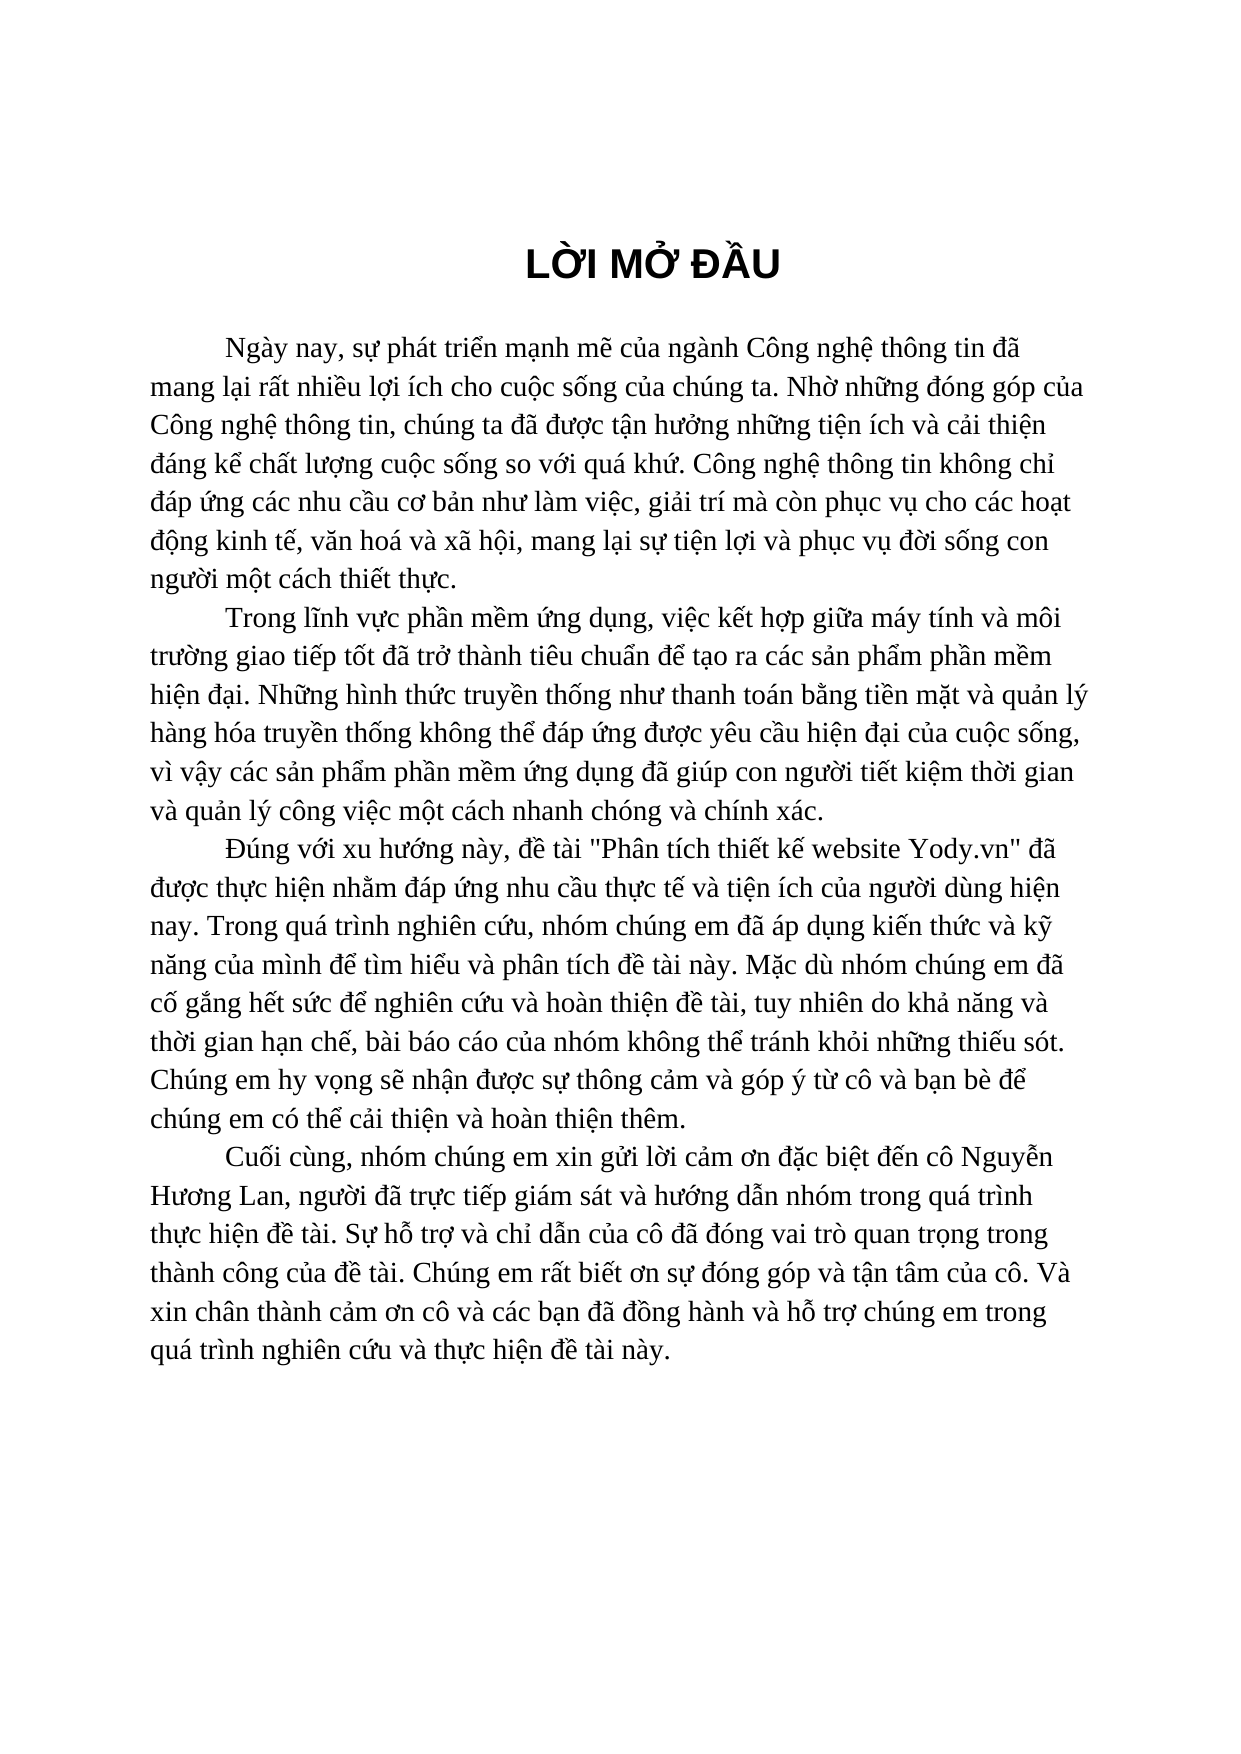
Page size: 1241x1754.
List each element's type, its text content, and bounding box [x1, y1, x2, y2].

text Đúng với xu hướng này, đề tài "Phân tích thiết kế website Yody.vn" đã được thực hiện nhằm đáp ứng nhu cầu thực tế và tiện ích của người dùng hiện [150, 831, 1090, 903]
text Trong lĩnh vực phần mềm ứng dụng, việc kết hợp giữa máy tính và môi trường giao tiếp tốt đã trở thành tiêu chuẩn để tạo ra các sản phẩm phần mềm hiện đại. Những hình thức truyền thống như thanh toán bằng tiền mặt và quản lý hàng hóa truyền thống không thể đáp ứng được yêu cầu hiện đại của cuộc sống, vì vậy các sản phẩm phần mềm ứng dụng đã giúp con người tiết kiệm thời gian và quản lý công việc một cách nhanh chóng và chính xác. [150, 600, 1090, 826]
text Ngày nay, sự phát triển mạnh mẽ của ngành Công nghệ thông tin đã mang lại rất nhiều lợi ích cho cuộc sống của chúng ta. Nhờ những đóng góp của Công nghệ thông tin, chúng ta đã được tận hưởng những tiện ích và cải thiện đáng kể chất lượng cuộc sống so với quá khứ. Công nghệ thông tin không chỉ đáp ứng các nhu cầu cơ bản như làm việc, giải trí mà còn phục vụ cho các hoạt động kinh tế, văn hoá và xã hội, mang lại sự tiện lợi và phục vụ đời sống con người một cách thiết thực. [150, 330, 1090, 595]
text nay. Trong quá trình nghiên cứu, nhóm chúng em đã áp dụng kiến thức và kỹ năng của mình để tìm hiểu và phân tích đề tài này. Mặc dù nhóm chúng em đã cố gắng hết sức để nghiên cứu và hoàn thiện đề tài, tuy nhiên do khả năng và thời gian hạn chế, bài báo cáo của nhóm không thể tránh khỏi những thiếu sót. Chúng em hy vọng sẽ nhận được sự thông cảm và góp ý từ cô và bạn bè để chúng em có thể cải thiện và hoàn thiện thêm. [150, 908, 1090, 1134]
subtitle LỜI MỞ ĐẦU [450, 239, 1090, 287]
text Cuối cùng, nhóm chúng em xin gửi lời cảm ơn đặc biệt đến cô Nguyễn Hương Lan, người đã trực tiếp giám sát và hướng dẫn nhóm trong quá trình thực hiện đề tài. Sự hỗ trợ và chỉ dẫn của cô đã đóng vai trò quan trọng trong thành công của đề tài. Chúng em rất biết ơn sự đóng góp và tận tâm của cô. Và xin chân thành cảm ơn cô và các bạn đã đồng hành và hỗ trợ chúng em trong quá trình nghiên cứu và thực hiện đề tài này. [150, 1139, 1090, 1589]
